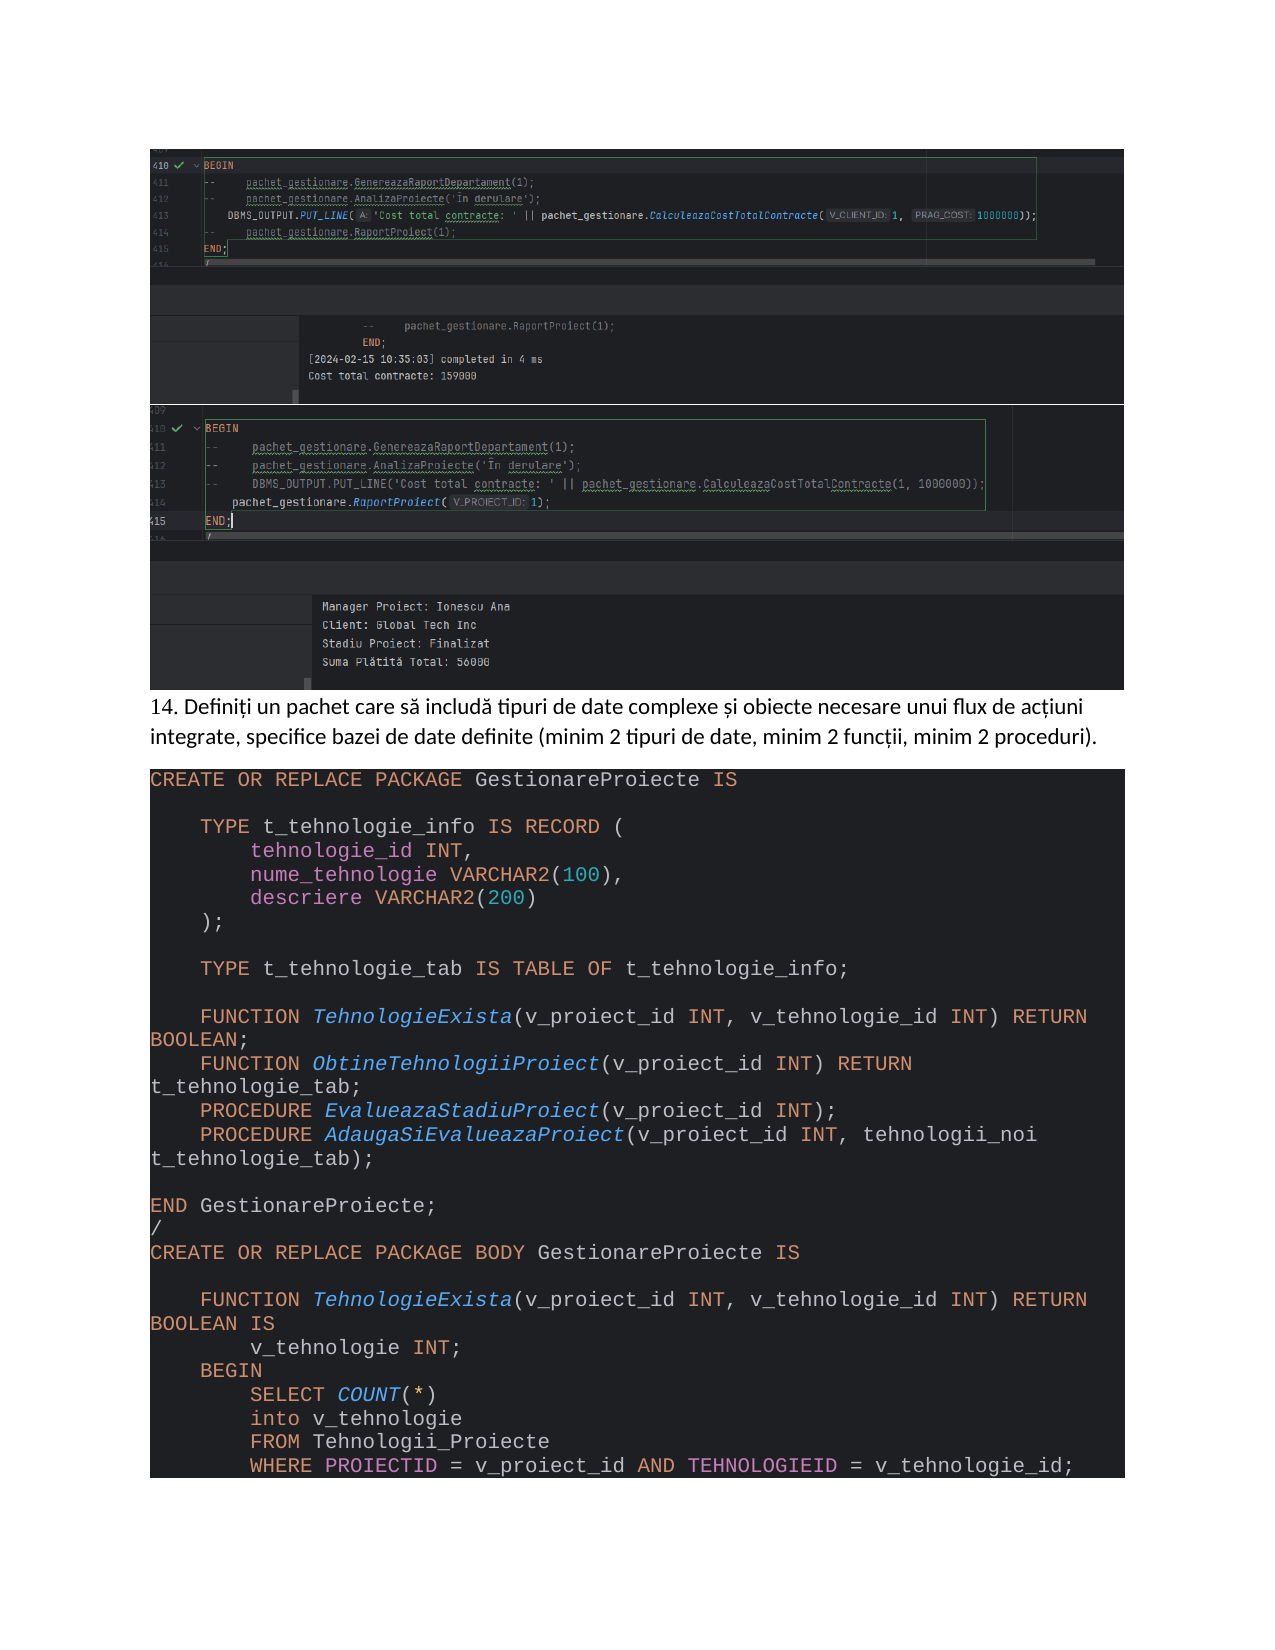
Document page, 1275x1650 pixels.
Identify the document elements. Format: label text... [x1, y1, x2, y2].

picture [150, 149, 1124, 404]
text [150, 769, 1125, 1478]
picture [150, 405, 1124, 690]
